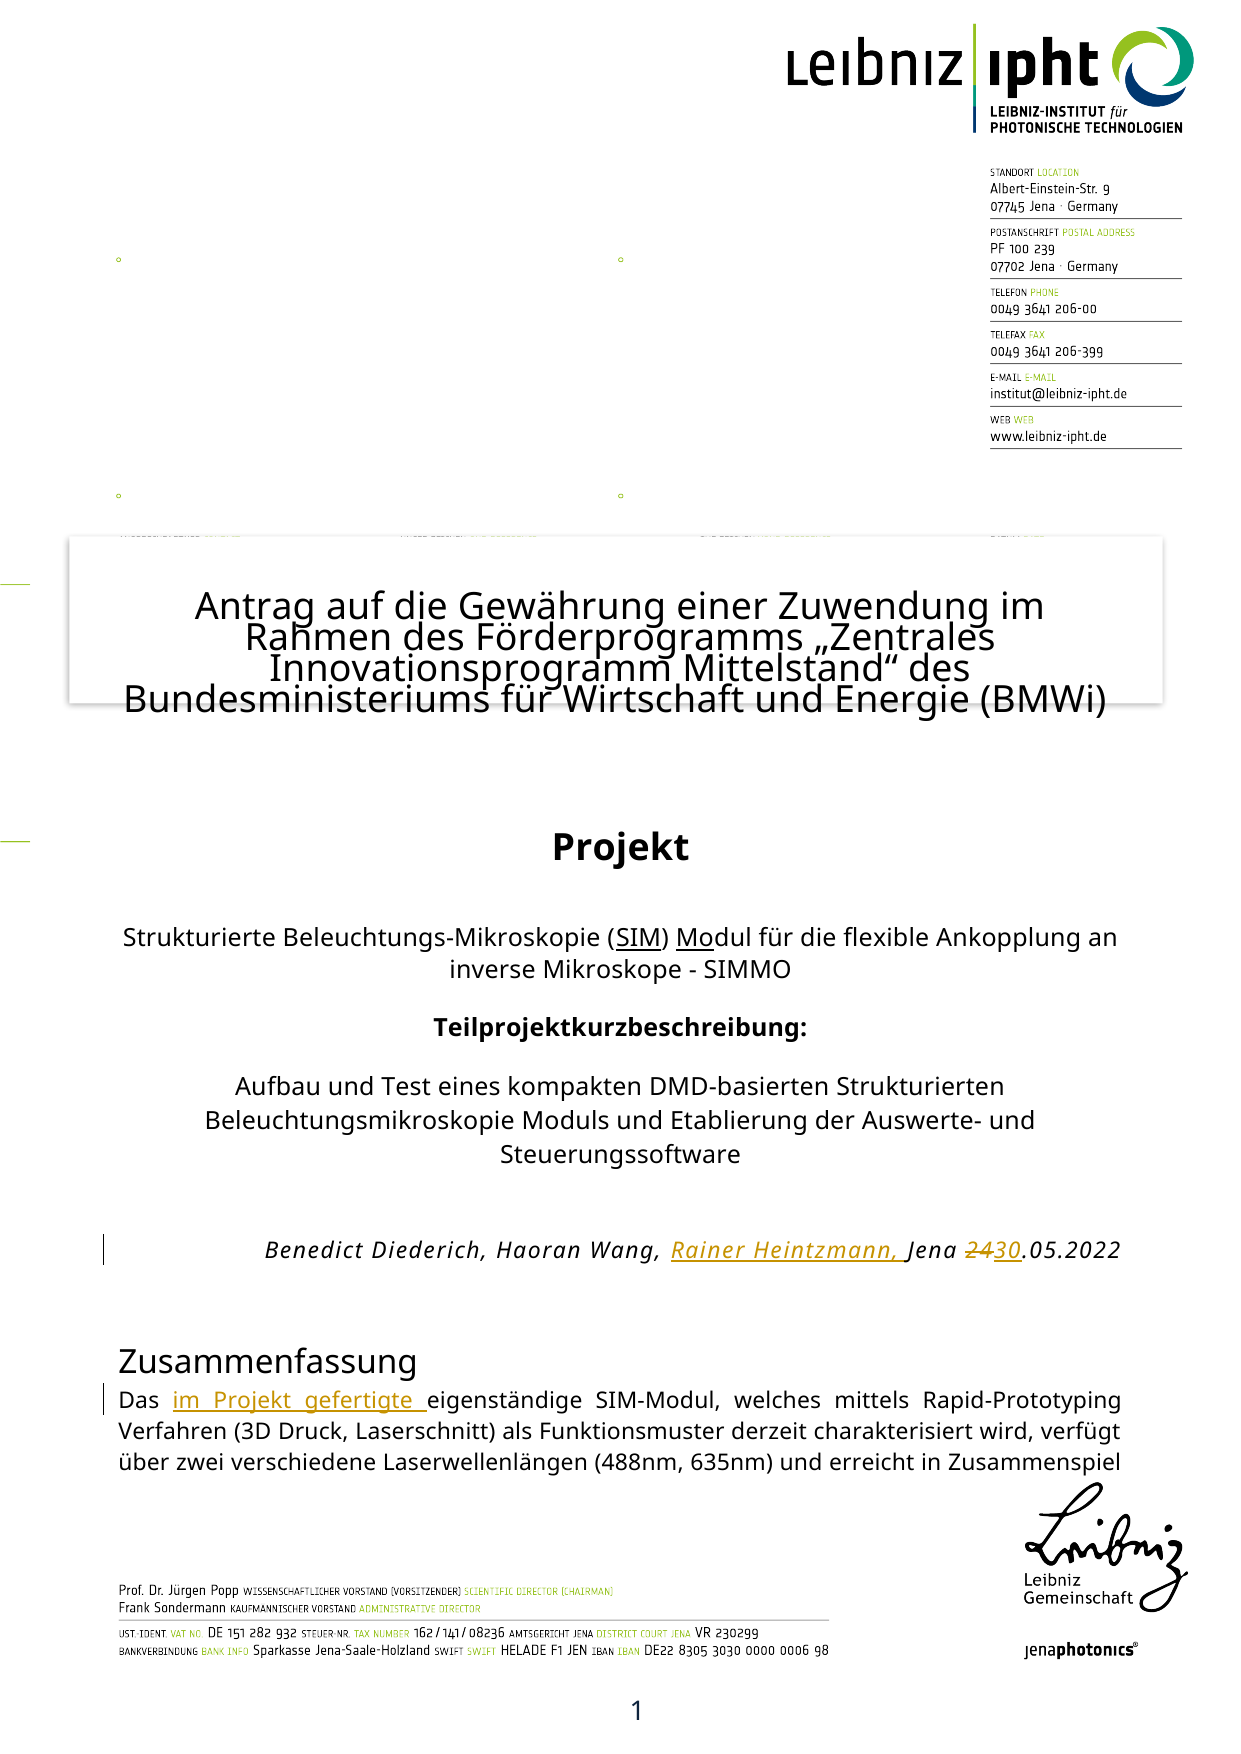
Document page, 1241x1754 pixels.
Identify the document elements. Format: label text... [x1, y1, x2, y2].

text Strukturierte Beleuchtungs-Mikroskopie (SIM) Modul für die flexible Ankopplung an inverse Mikroskope - SIMMO [118, 922, 1123, 984]
text Antrag auf die Gewährung einer Zuwendung im Rahmen des Förderprogramms „Zentrales Innovationsprogramm Mittelstand“ des Bundesministeriums für Wirtschaft und Energie (BMWi) [118, 594, 1123, 719]
text Aufbau und Test eines kompakten DMD-basierten Strukturierten Beleuchtungsmikroskopie Moduls und Etablierung der Auswerte- und Steuerungssoftware [118, 1068, 1123, 1171]
subtitle Zusammenfassung [118, 1338, 1123, 1383]
picture [0, 0, 1241, 1719]
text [118, 1383, 1123, 1477]
text Teilprojektkurzbeschreibung: [118, 1009, 1123, 1043]
text Projekt [118, 820, 1123, 871]
subtitle Benedict Diederich, Haoran Wang, Jena .05.2022 [118, 1234, 1123, 1265]
